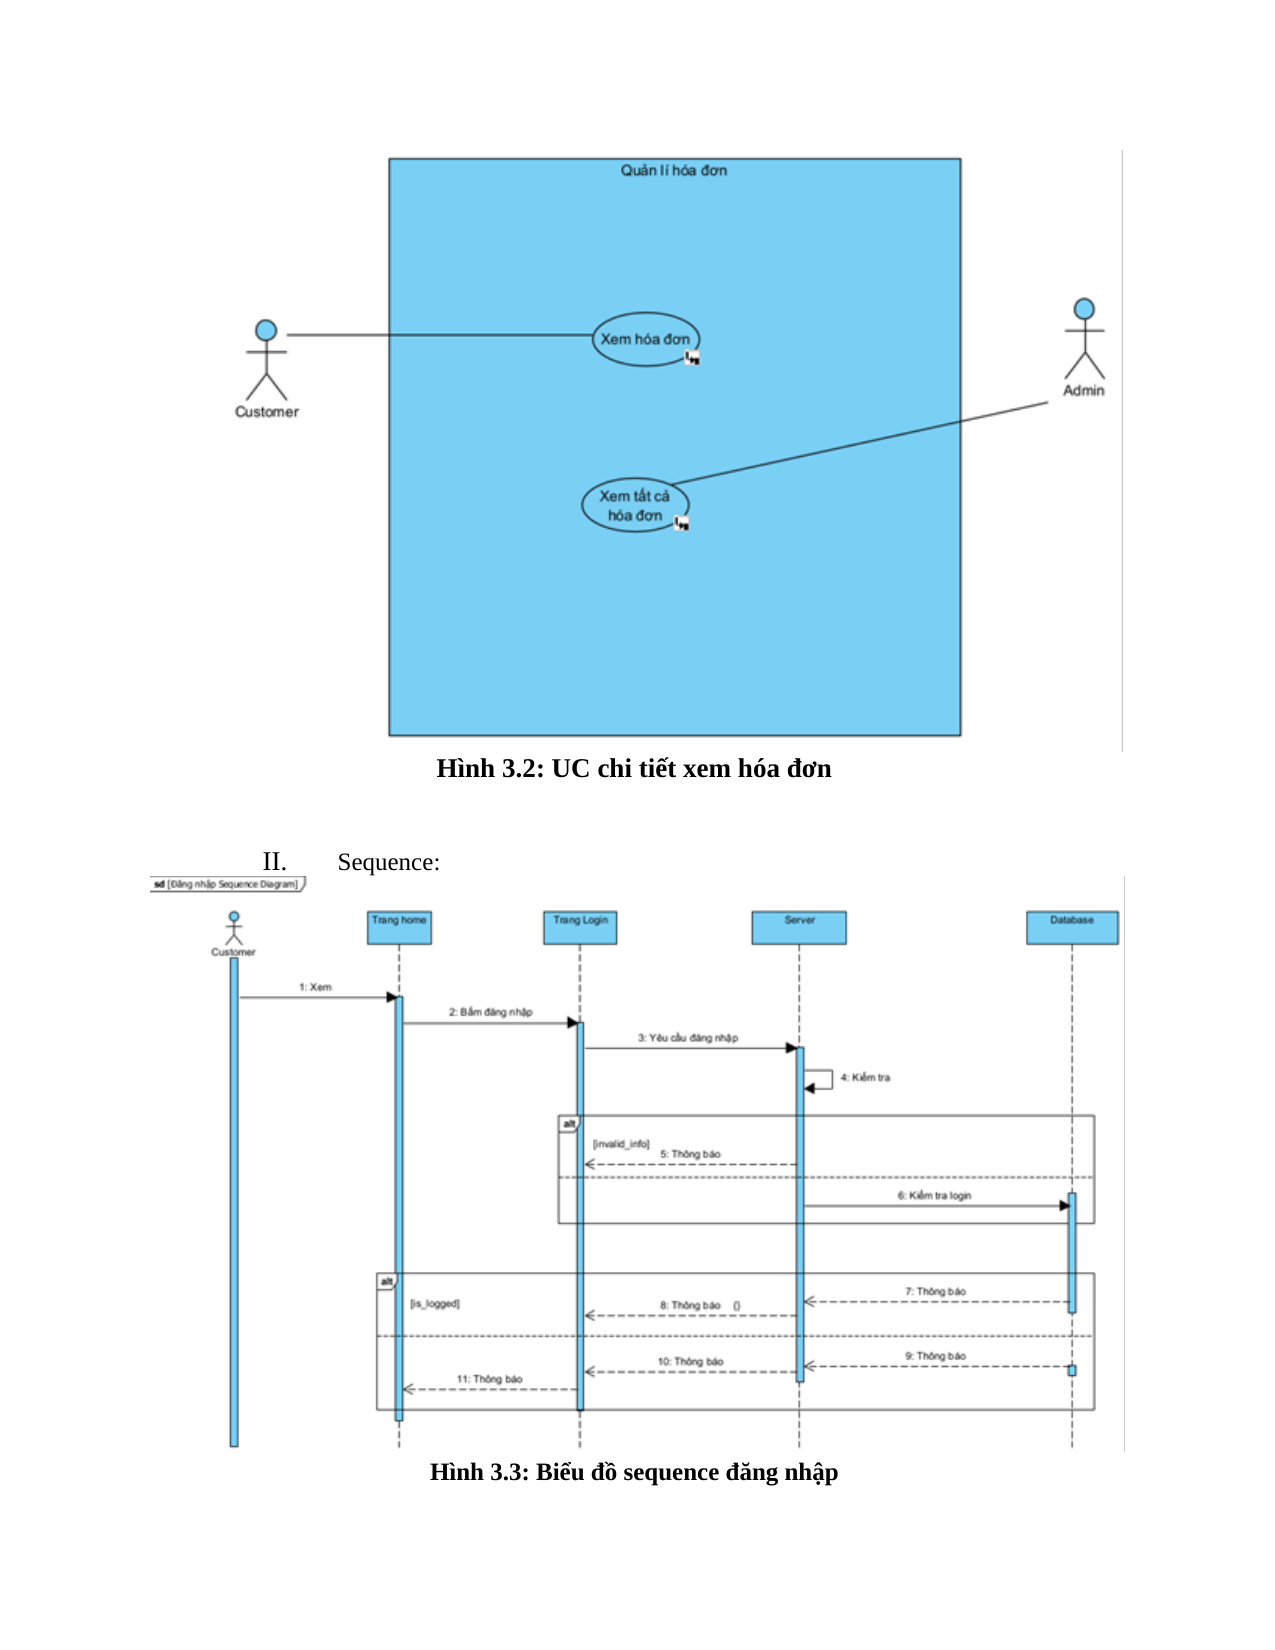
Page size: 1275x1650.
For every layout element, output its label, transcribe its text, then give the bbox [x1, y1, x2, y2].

text Hình 3.2: UC chi tiết xem hóa đơn [150, 752, 1125, 783]
list Sequence: [262, 846, 1125, 876]
picture [150, 876, 1125, 1452]
text Hình 3.3: Biểu đồ sequence đăng nhập [150, 1452, 1125, 1486]
picture [226, 150, 1124, 752]
